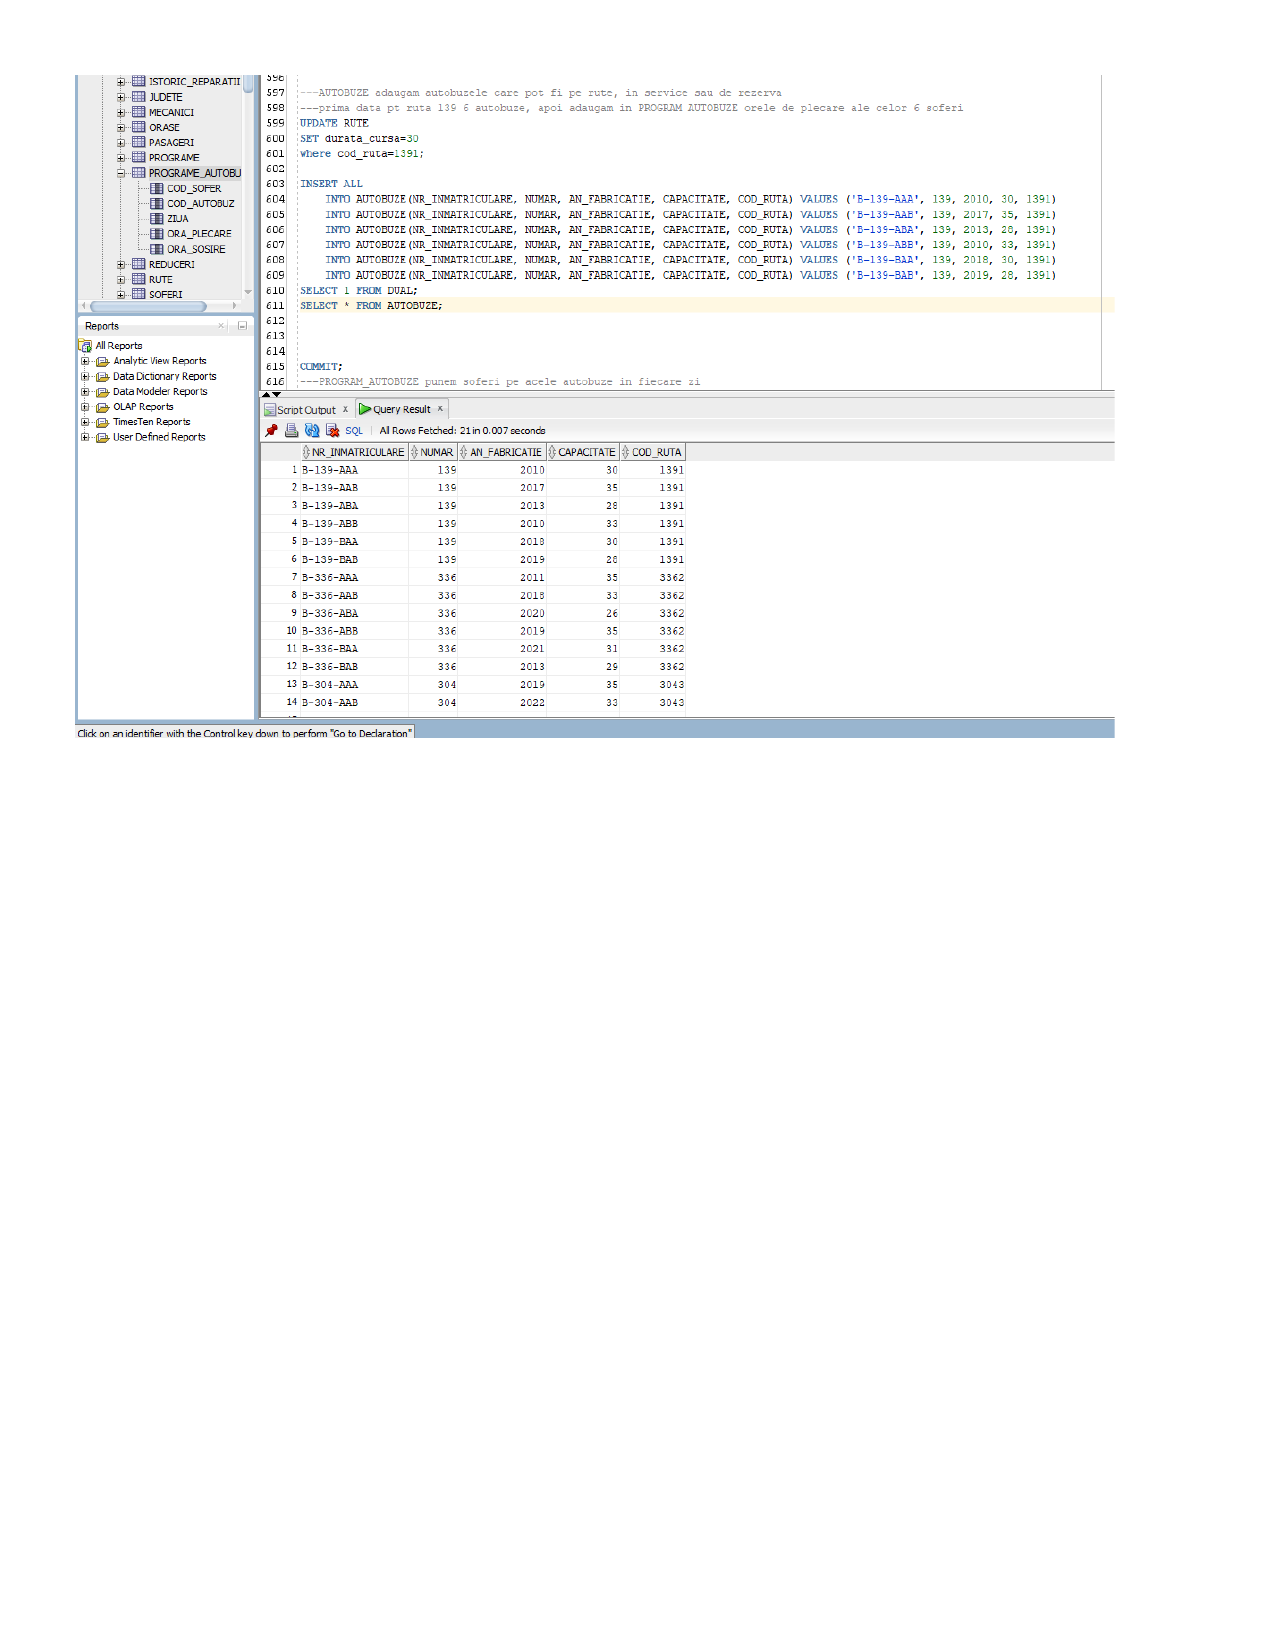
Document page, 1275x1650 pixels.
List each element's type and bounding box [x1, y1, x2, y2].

picture [75, 75, 1115, 738]
